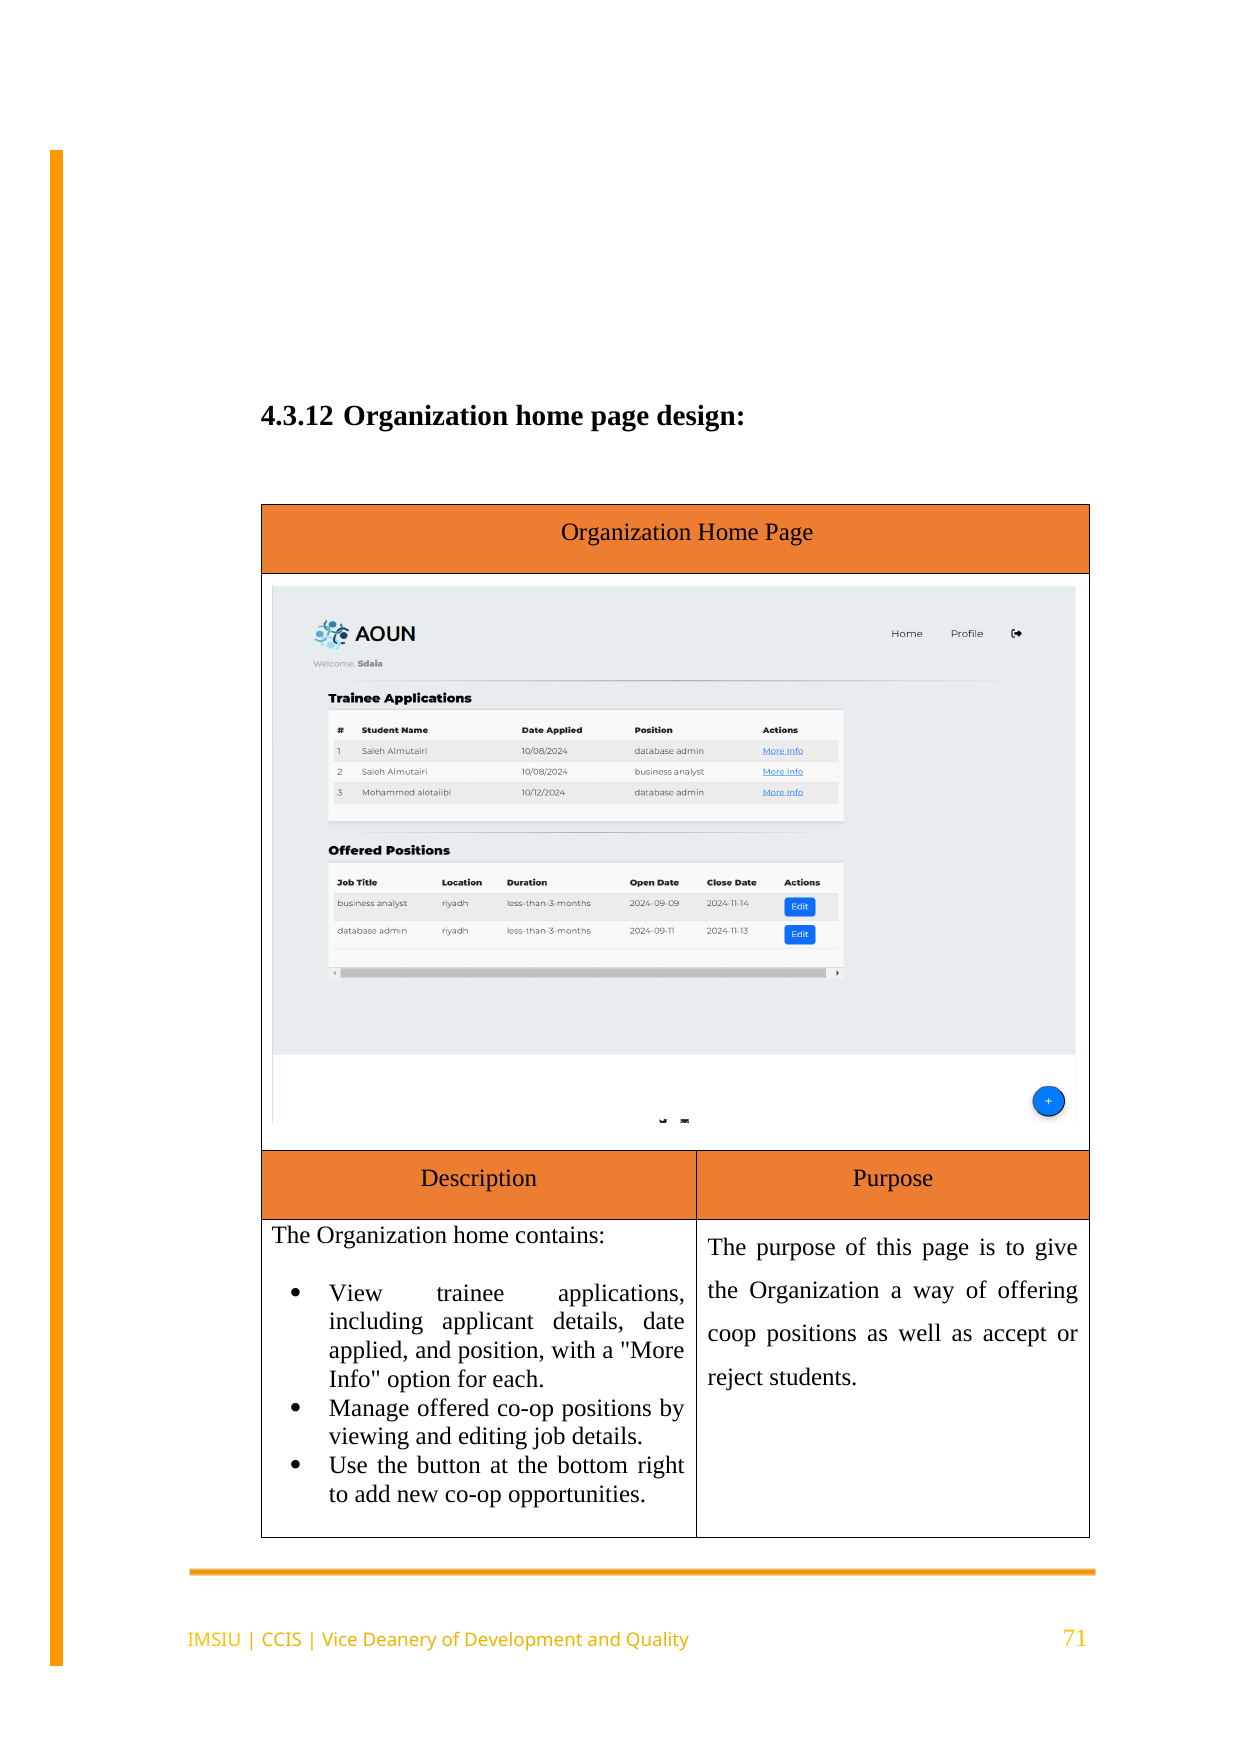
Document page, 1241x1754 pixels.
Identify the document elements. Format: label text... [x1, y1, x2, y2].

picture [187, 1567, 1100, 1576]
table_cell Description [262, 1151, 696, 1219]
list Organization home page design: [261, 398, 1090, 431]
table_header Organization Home Page [262, 505, 1089, 573]
table_cell The Organization home contains: View trainee applications, including applicant details, date applied, and position, with a "More Info" option for each. Manage offered co-op positions by viewing and editing job details. Use the button at the bottom right to add new co-op opportunities. [262, 1220, 696, 1537]
table_cell [262, 574, 1089, 1149]
table_cell The purpose of this page is to give the Organization a way of offering coop positions as well as accept or reject students. [697, 1220, 1089, 1537]
picture [272, 586, 1076, 1123]
table_cell Purpose [697, 1151, 1089, 1219]
